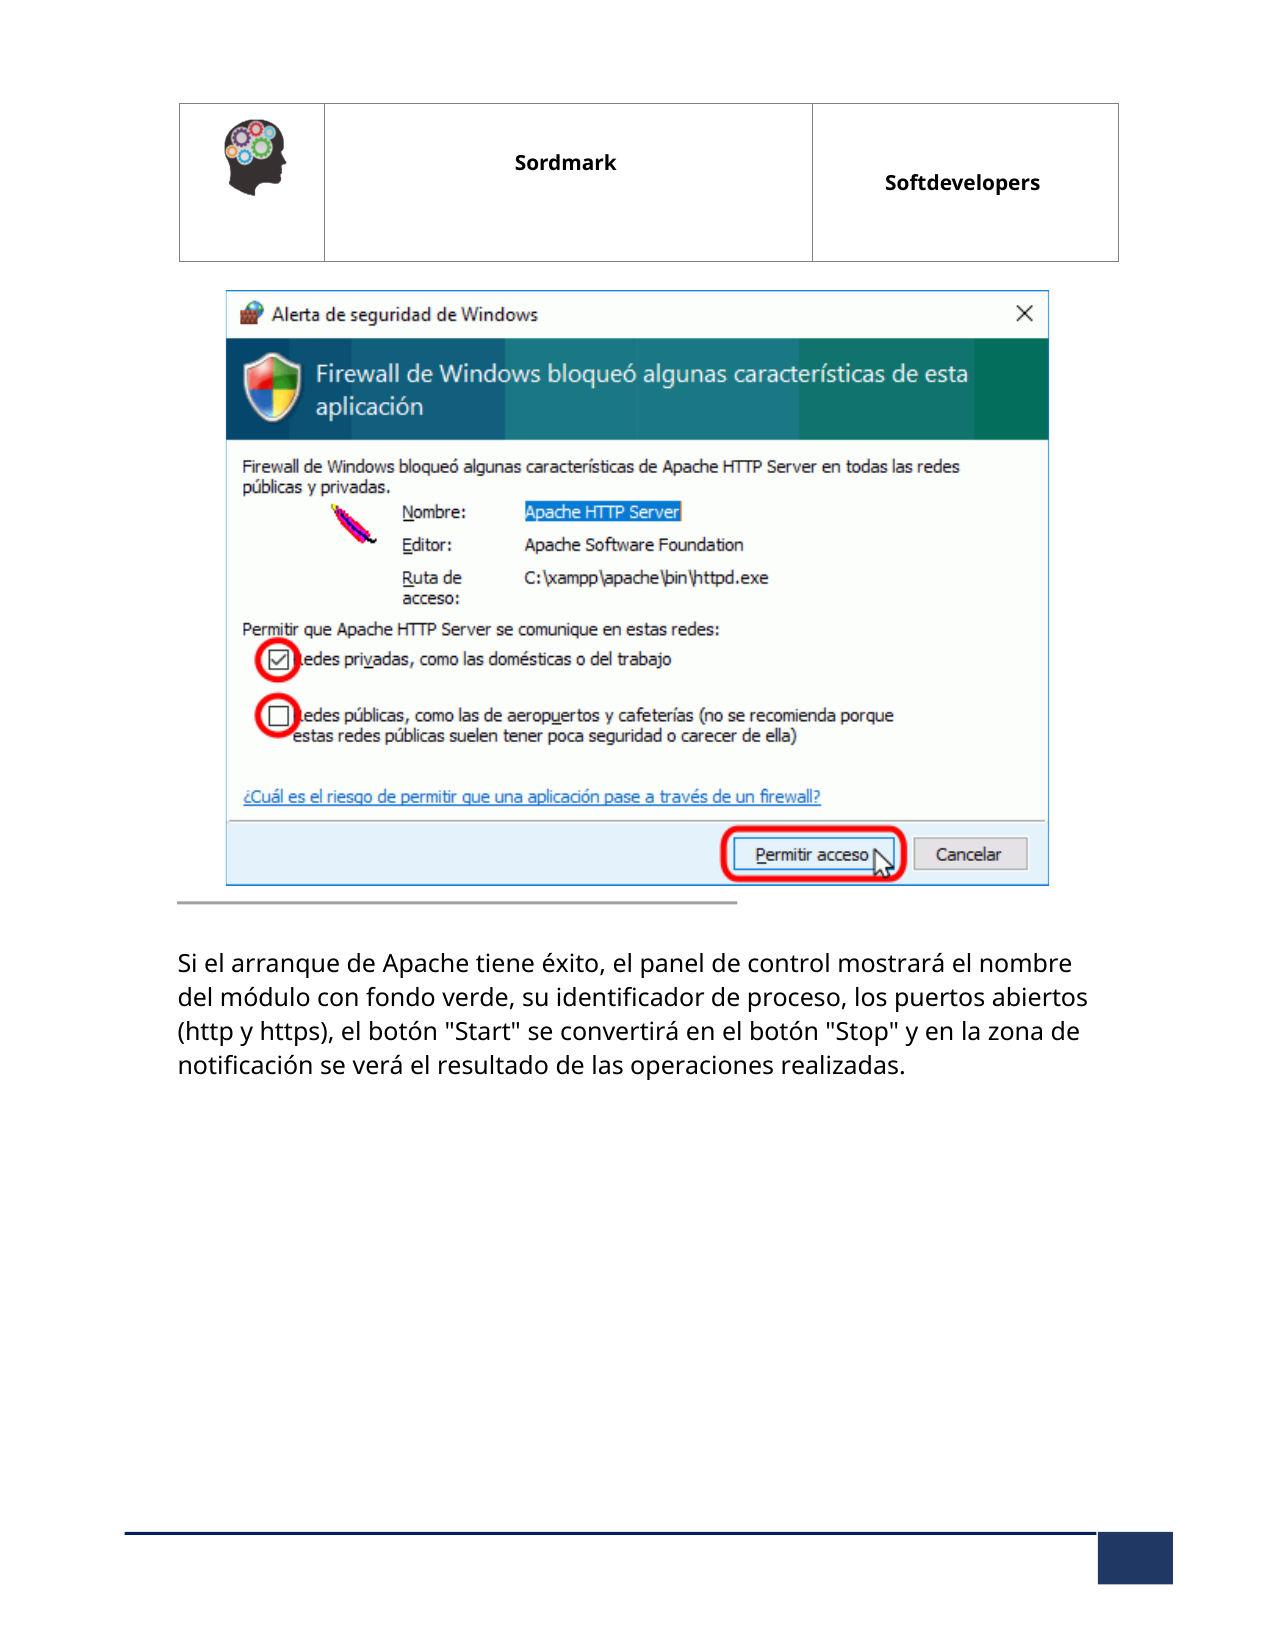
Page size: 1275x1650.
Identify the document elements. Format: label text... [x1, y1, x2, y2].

picture [188, 106, 315, 199]
text Si el arranque de Apache tiene éxito, el panel de control mostrará el nombre del módulo con fondo verde, su identificador de proceso, los puertos abiertos (http y https), el botón "Start" se convertirá en el botón "Stop" y en la zona de notificación se verá el resultado de las operaciones realizadas. [177, 946, 1098, 1082]
picture [225, 290, 1050, 886]
